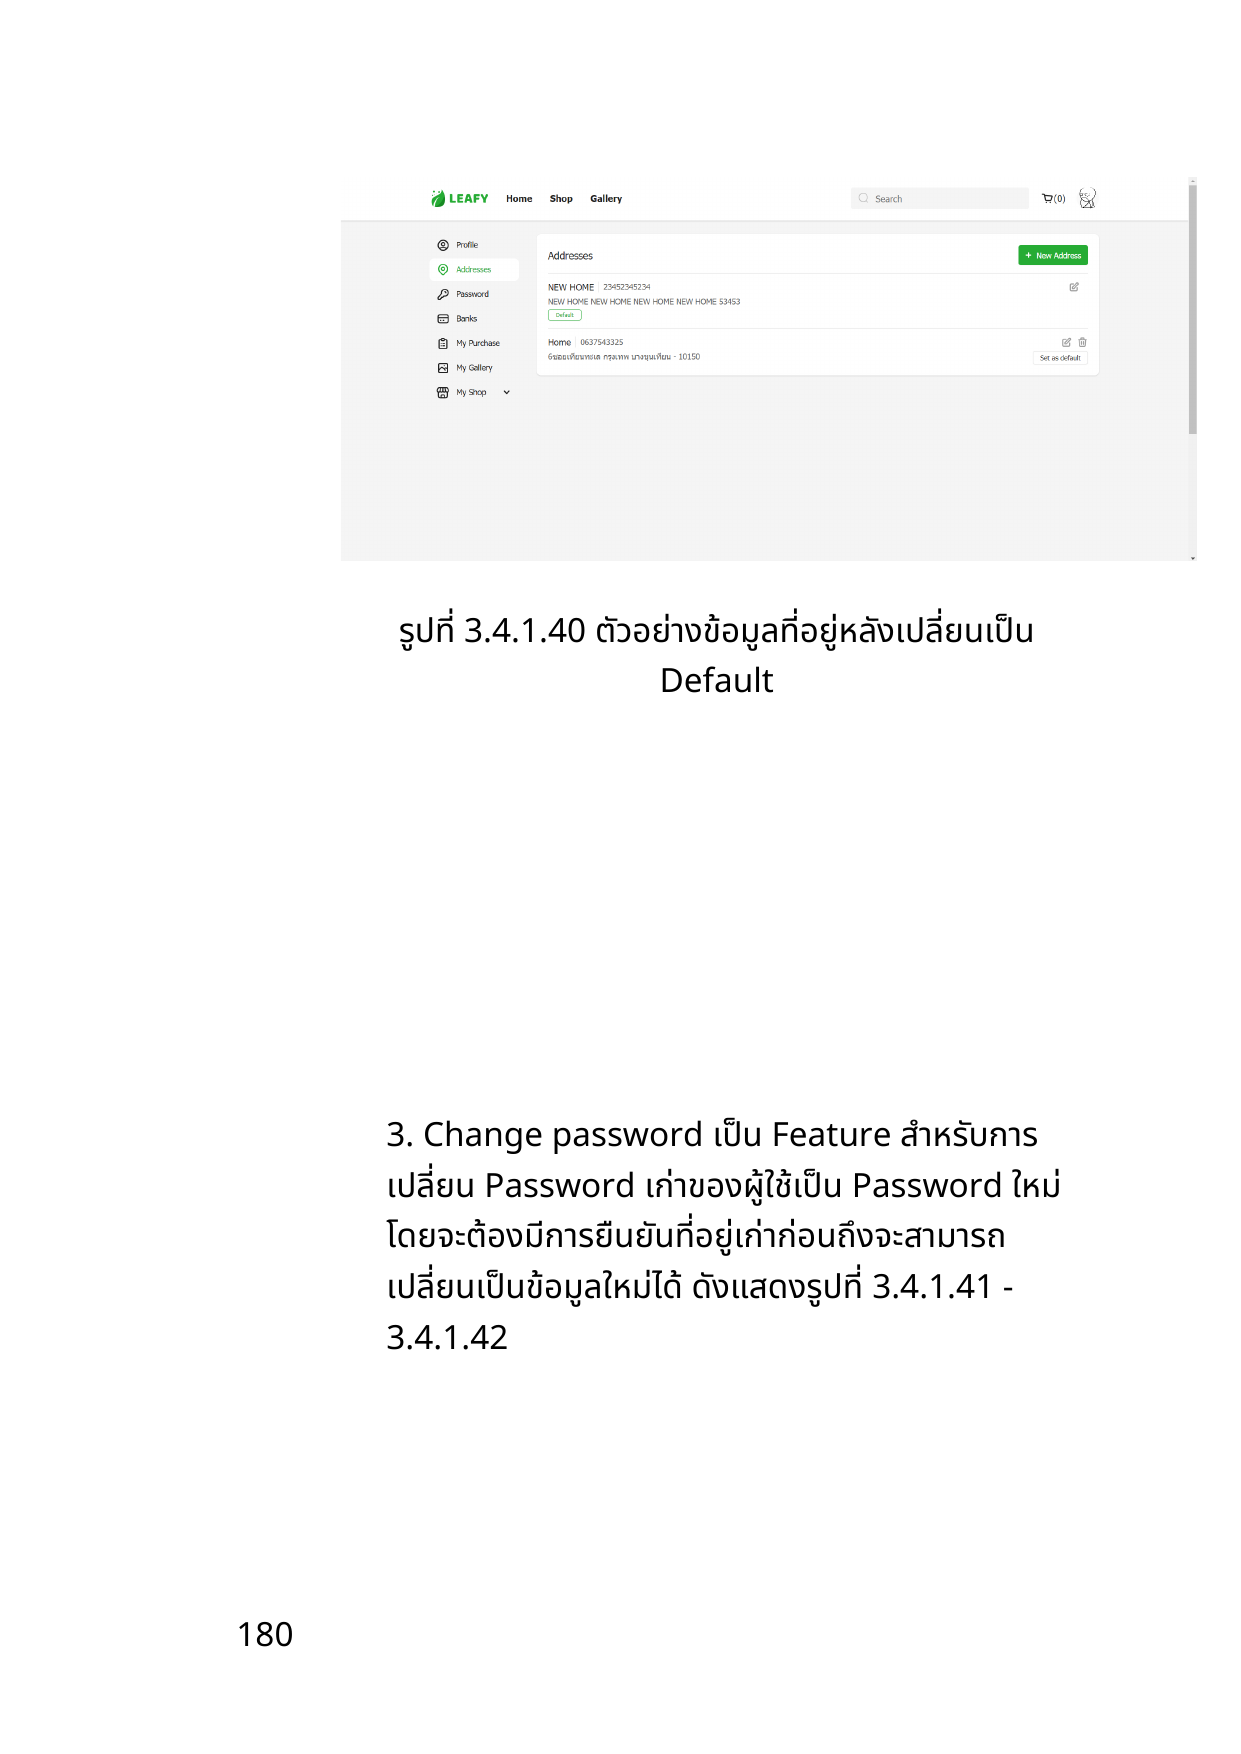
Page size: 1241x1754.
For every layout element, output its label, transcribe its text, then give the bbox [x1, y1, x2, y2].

list รูปที่ 3.4.1.40 ตัวอย่างข้อมูลที่อยู่หลังเปลี่ยนเป็น Default [341, 606, 1092, 702]
list 3. Change password เป็น Feature สำหรับการเปลี่ยน Password เก่าของผู้ใช้เป็น Password ใหม่ โดยจะต้องมีการยืนยันที่อยู่เก่าก่อนถึงจะสามารถเปลี่ยนเป็นข้อมูลใหม่ได้ ดังแสดงรูปที่ 3.4.1.41 - 3.4.1.42 [386, 1111, 1092, 1359]
picture [340, 177, 1197, 561]
